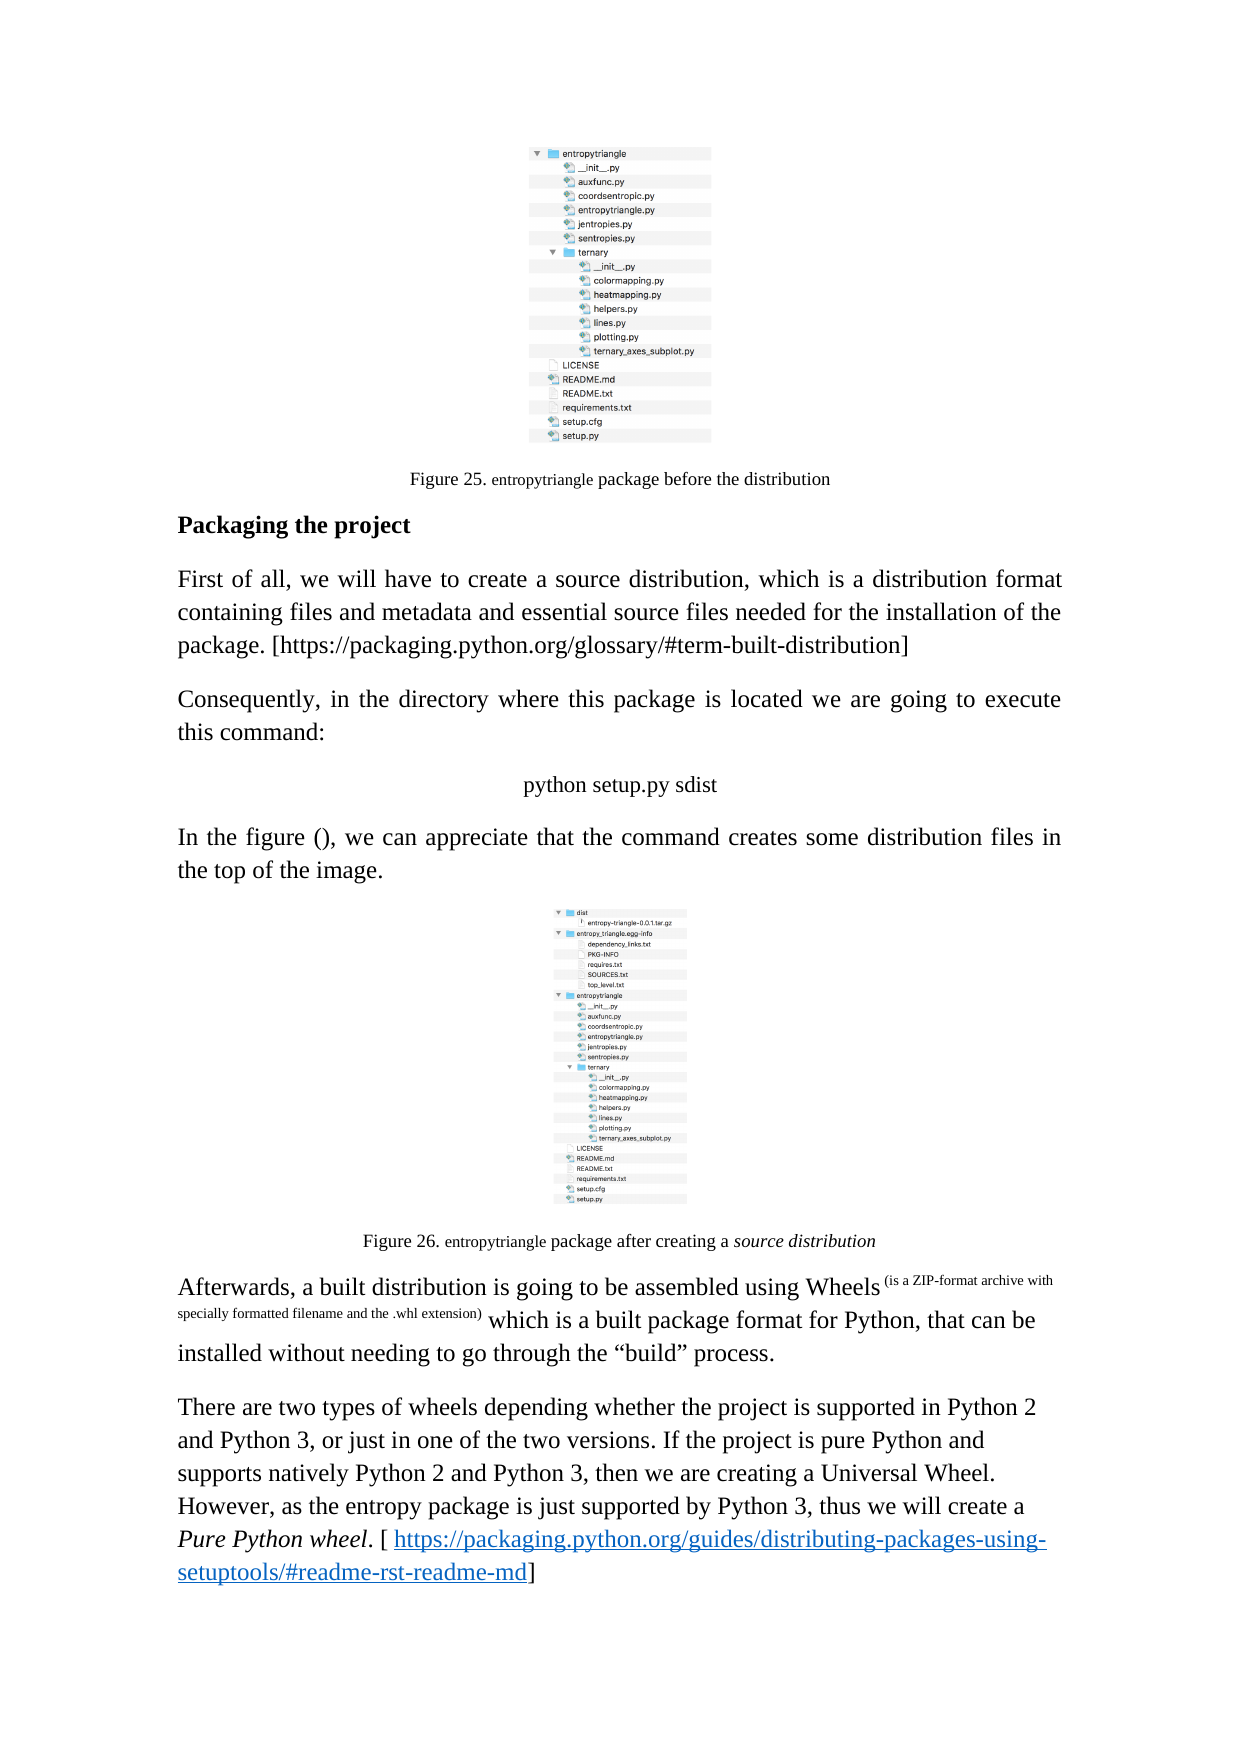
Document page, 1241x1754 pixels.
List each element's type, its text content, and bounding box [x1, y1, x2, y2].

text Figure 25. entropytriangle package before the distribution [177, 468, 1063, 490]
text python setup.py sdist [177, 771, 1063, 797]
text In the figure (), we can appreciate that the command creates some distribution files in the top of the image. [177, 822, 1063, 884]
text Packaging the project [177, 511, 1063, 539]
text Afterwards, a built distribution is going to be assembled using Wheels (is a ZIP-format archive with specially formatted filename and the .whl extension) which is a built package format for Python, that can be installed without needing to go through the “build” process. [177, 1272, 1063, 1367]
picture [553, 909, 687, 1205]
text There are two types of wheels depending whether the project is supported in Python 2 and Python 3, or just in one of the two versions. If the project is pure Python and supports natively Python 2 and Python 3, then we are creating a Universal Wheel. However, as the entropy package is just supported by Python 3, thus we will create a Pure Python wheel. [ https://packaging.python.org/guides/distributing-packages-using-setuptools/#readme-rst-readme-md] [177, 1392, 1063, 1586]
text First of all, we will have to create a source distribution, which is a distribution format containing files and metadata and essential source files needed for the installation of the package. [https://packaging.python.org/glossary/#term-built-distribution] [177, 564, 1063, 659]
text Consequently, in the directory where this package is located we are going to execute this command: [177, 684, 1063, 746]
text Figure 26. entropytriangle package after creating a source distribution [177, 1229, 1063, 1251]
picture [528, 147, 712, 444]
